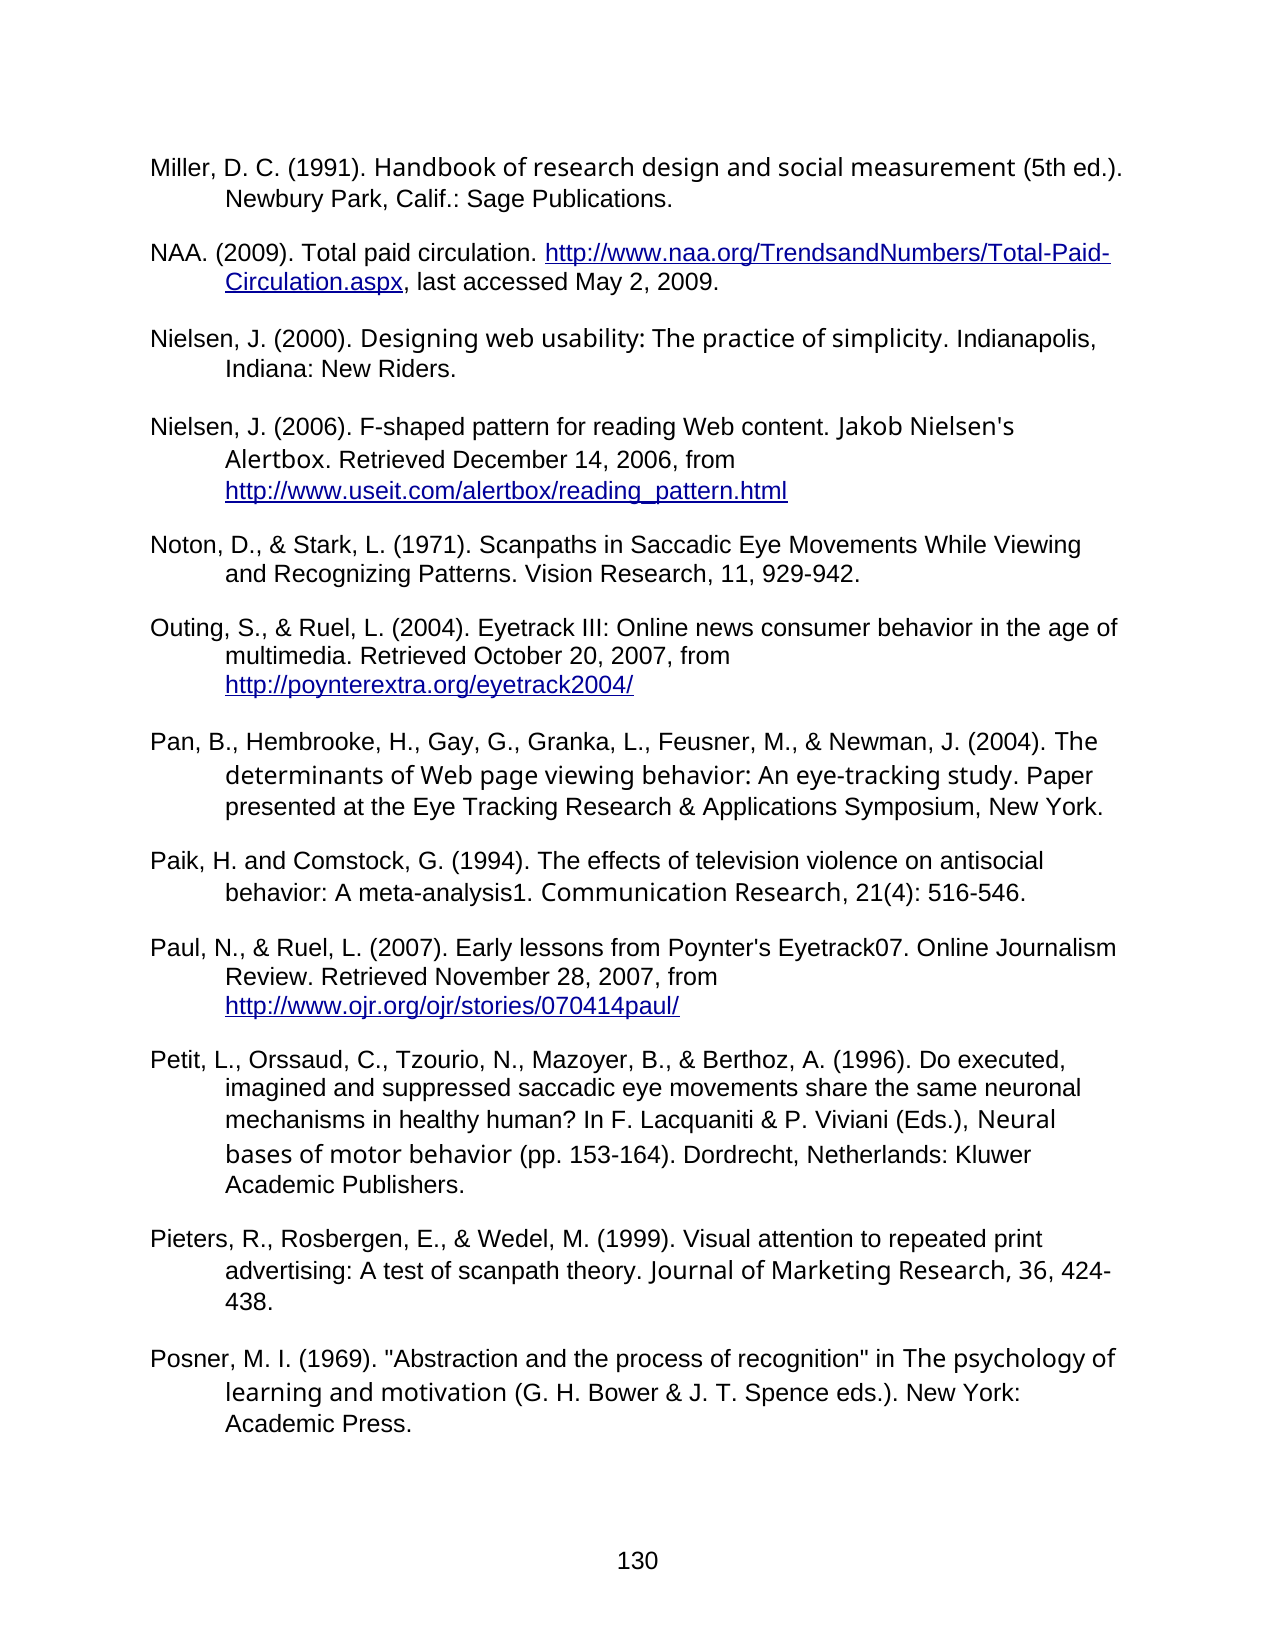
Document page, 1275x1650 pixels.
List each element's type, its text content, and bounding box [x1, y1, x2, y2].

text NAA. (2009). Total paid circulation. http://www.naa.org/TrendsandNumbers/Total-Paid-Circulation.aspx, last accessed May 2, 2009. [150, 238, 1125, 295]
text Paul, N., & Ruel, L. (2007). Early lessons from Poynter's Eyetrack07. Online Journalism Review. Retrieved November 28, 2007, from http://www.ojr.org/ojr/stories/070414paul/ [150, 933, 1125, 1020]
text Miller, D. C. (1991). Handbook of research design and social measurement (5th ed.). Newbury Park, Calif.: Sage Publications. [150, 150, 1125, 213]
text Noton, D., & Stark, L. (1971). Scanpaths in Saccadic Eye Movements While Viewing and Recognizing Patterns. Vision Research, 11, 929-942. [150, 530, 1125, 587]
text Petit, L., Orssaud, C., Tzourio, N., Mazoyer, B., & Berthoz, A. (1996). Do executed, imagined and suppressed saccadic eye movements share the same neuronal mechanisms in healthy human? In F. Lacquaniti & P. Viviani (Eds.), Neural bases of motor behavior (pp. 153-164). Dordrecht, Netherlands: Kluwer Academic Publishers. [150, 1045, 1125, 1199]
text Nielsen, J. (2000). Designing web usability: The practice of simplicity. Indianapolis, Indiana: New Riders. [150, 320, 1125, 383]
text Pieters, R., Rosbergen, E., & Wedel, M. (1999). Visual attention to repeated print advertising: A test of scanpath theory. Journal of Marketing Research, 36, 424-438. [150, 1224, 1125, 1316]
text Nielsen, J. (2006). F-shaped pattern for reading Web content. Jakob Nielsen's Alertbox. Retrieved December 14, 2006, from http://www.useit.com/alertbox/reading_pattern.html [150, 408, 1125, 505]
text Outing, S., & Ruel, L. (2004). Eyetrack III: Online news consumer behavior in the age of multimedia. Retrieved October 20, 2007, from http://poynterextra.org/eyetrack2004/ [150, 612, 1125, 699]
text Pan, B., Hembrooke, H., Gay, G., Granka, L., Feusner, M., & Newman, J. (2004). The determinants of Web page viewing behavior: An eye-tracking study. Paper presented at the Eye Tracking Research & Applications Symposium, New York. [150, 724, 1125, 821]
text Paik, H. and Comstock, G. (1994). The effects of television violence on antisocial behavior: A meta-analysis1. Communication Research, 21(4): 516-546. [150, 846, 1125, 908]
text Posner, M. I. (1969). "Abstraction and the process of recognition" in The psychology of learning and motivation (G. H. Bower & J. T. Spence eds.). New York: Academic Press. [150, 1341, 1125, 1437]
